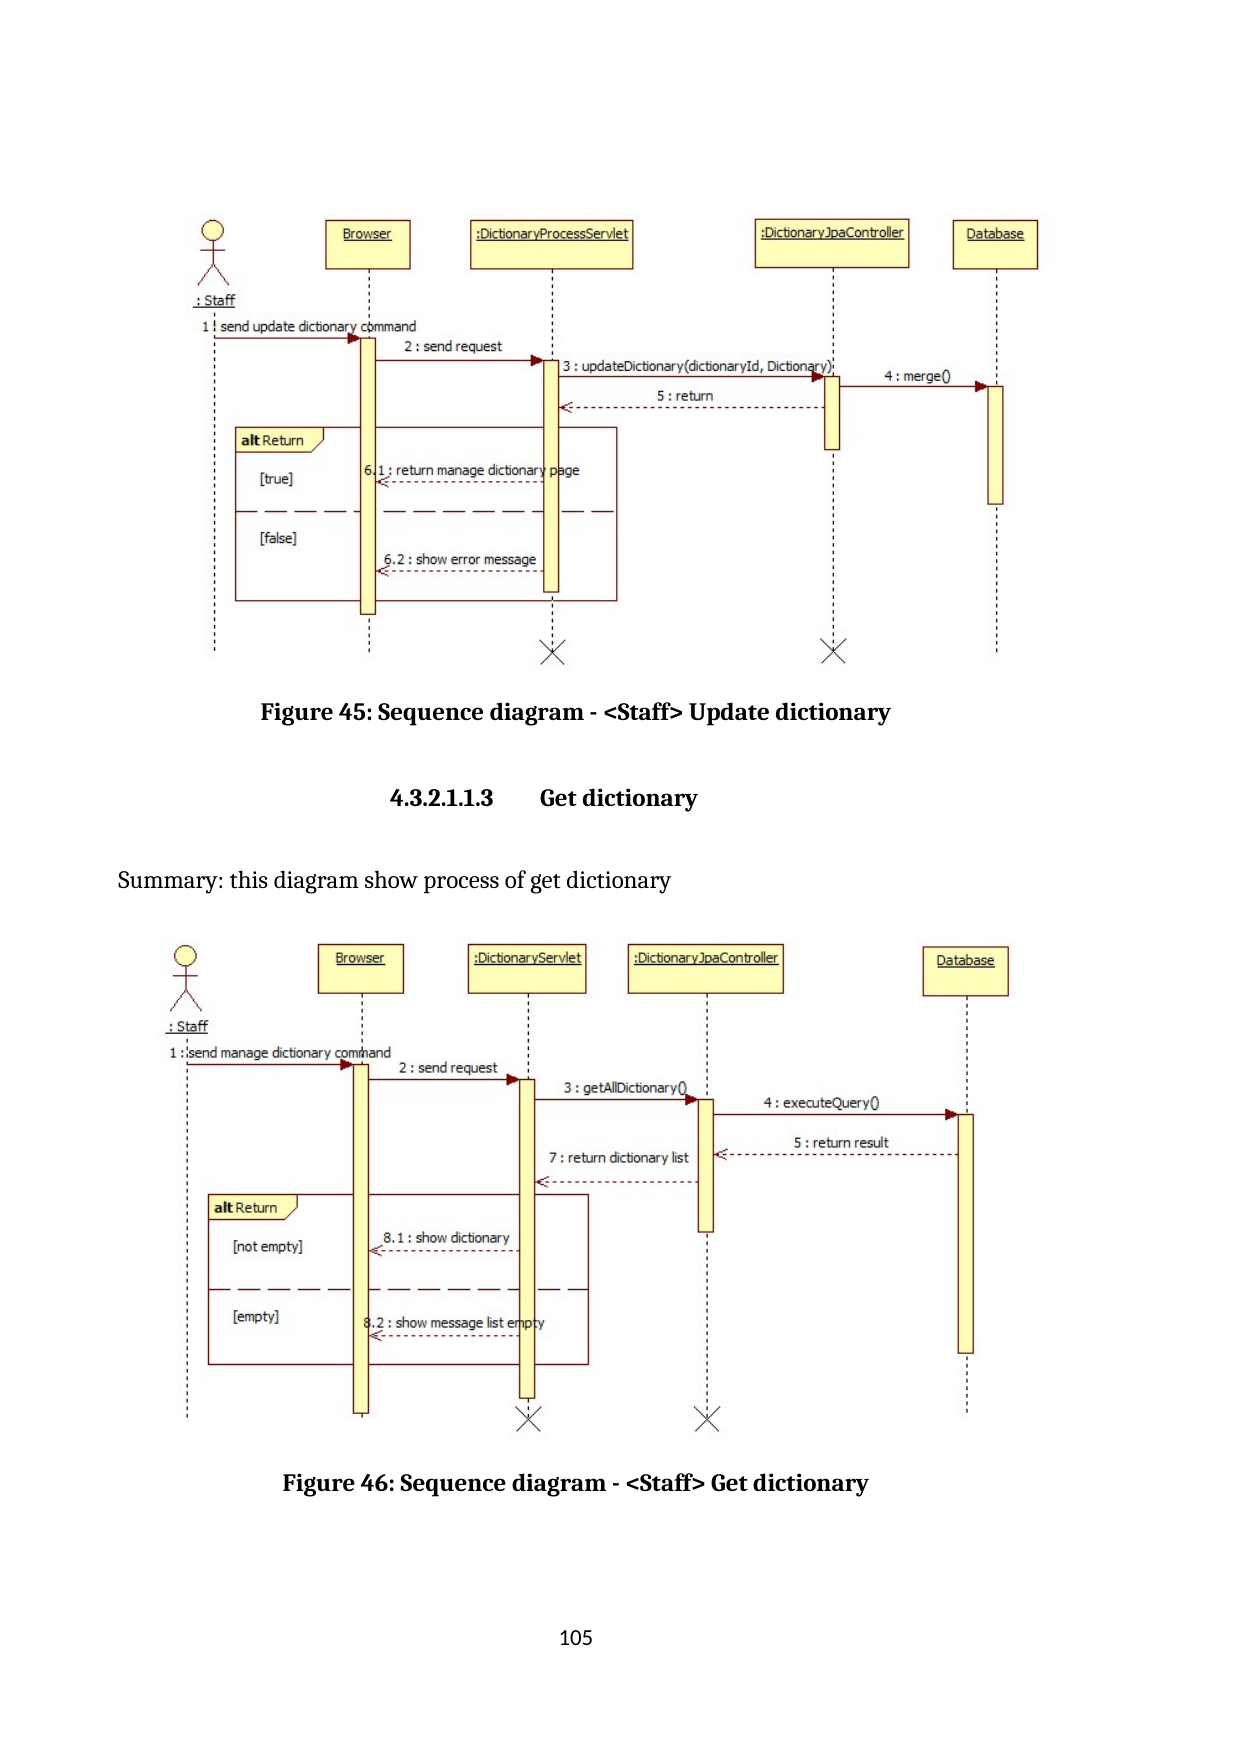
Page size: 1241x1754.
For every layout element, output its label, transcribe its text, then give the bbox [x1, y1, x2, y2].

text Summary: this diagram show process of get dictionary [118, 866, 1033, 894]
picture [146, 195, 1063, 677]
picture [118, 919, 1034, 1444]
subtitle Get dictionary [390, 784, 1033, 812]
text Figure 46: Sequence diagram - <Staff> Get dictionary [118, 1469, 1033, 1498]
